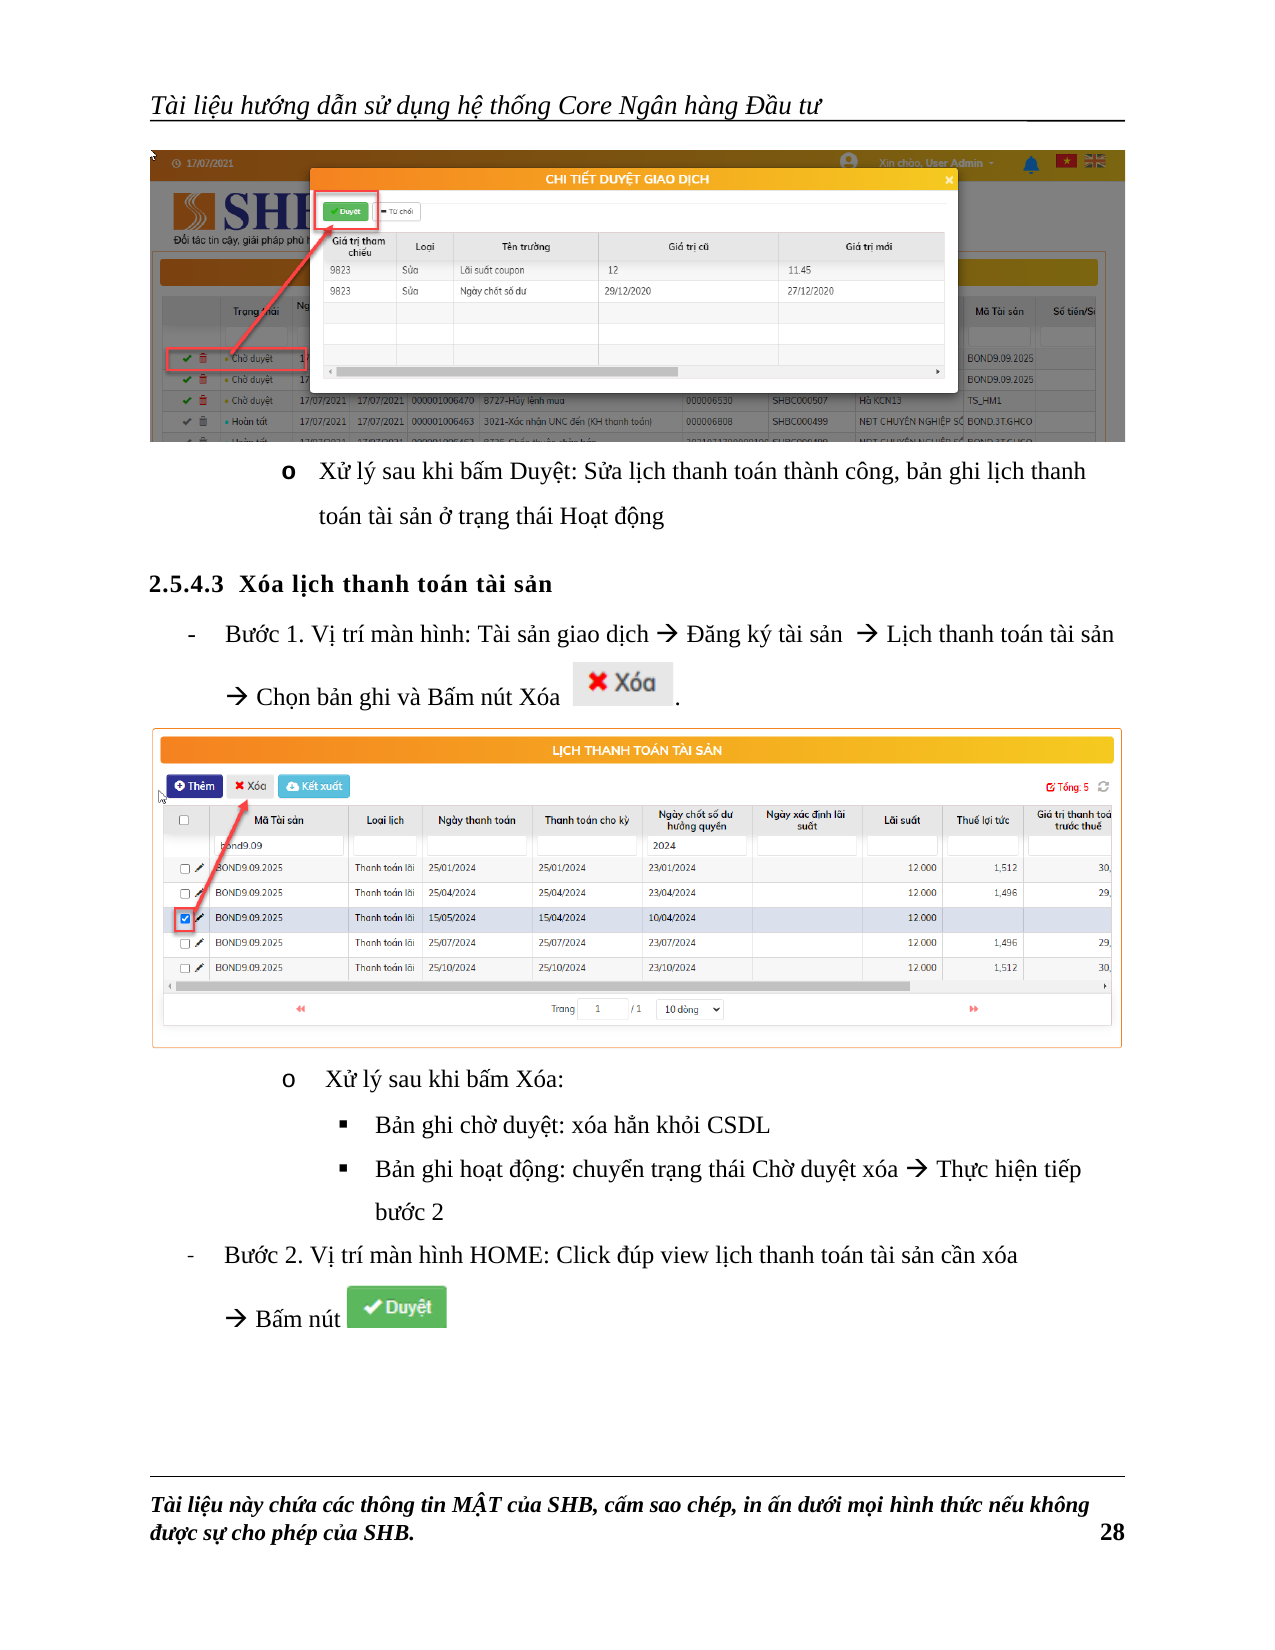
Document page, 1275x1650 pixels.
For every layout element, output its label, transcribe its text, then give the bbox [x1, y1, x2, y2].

list Bản ghi hoạt động: chuyển trạng thái Chờ duyệt xóa Thực hiện tiếp bước 2 [337, 1154, 1125, 1226]
list Bước 1. Vị trí màn hình: Tài sản giao dịch Đăng ký tài sản Lịch thanh toán tài sản Chọn bản ghi và Bấm nút Xóa . [187, 619, 1125, 711]
picture [572, 662, 675, 706]
picture [346, 1283, 447, 1328]
picture [150, 150, 1125, 442]
list Xử lý sau khi bấm Duyệt: Sửa lịch thanh toán thành công, bản ghi lịch thanh toán tài sản ở trạng thái Hoạt động [281, 456, 1125, 530]
subtitle Xóa lịch thanh toán tài sản [149, 569, 1125, 598]
list Bản ghi chờ duyệt: xóa hẳn khỏi CSDL [337, 1111, 1125, 1139]
picture [150, 725, 1125, 1050]
list Bước 2. Vị trí màn hình HOME: Click đúp view lịch thanh toán tài sản cần xóa Bấm nút [186, 1240, 1125, 1333]
list Xử lý sau khi bấm Xóa: [281, 1064, 1125, 1095]
